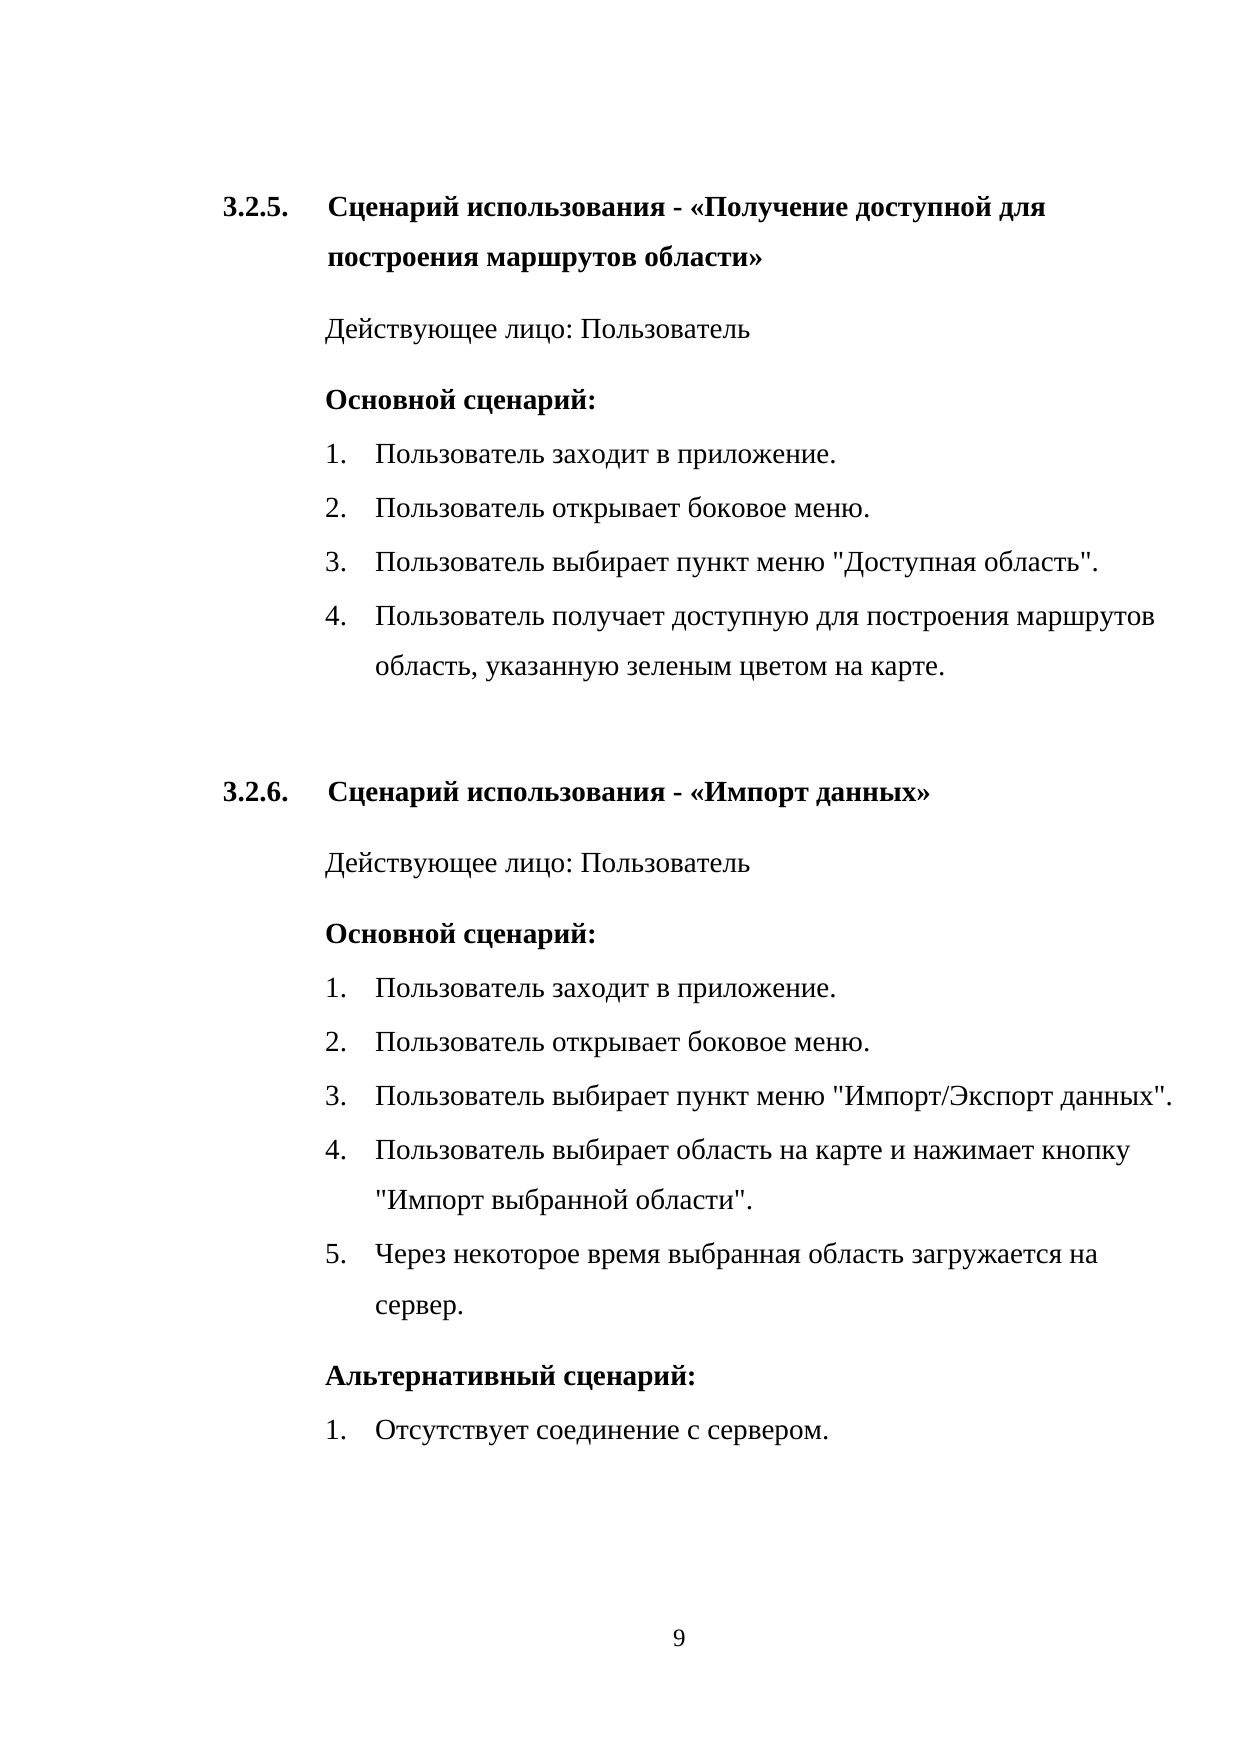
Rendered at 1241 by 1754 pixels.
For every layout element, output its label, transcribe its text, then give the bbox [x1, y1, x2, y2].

list Пользователь открывает боковое меню. [325, 490, 1181, 523]
list Пользователь открывает боковое меню. [325, 1024, 1181, 1058]
subtitle Основной сценарий: [325, 916, 1181, 949]
list Пользователь получает доступную для построения маршрутов область, указанную зеленым цветом на карте. [325, 598, 1181, 682]
list Пользователь заходит в приложение. [325, 970, 1181, 1003]
subtitle Действующее лицо: Пользователь [325, 845, 1181, 878]
list Пользователь выбирает область на карте и нажимает кнопку "Импорт выбранной области". [325, 1132, 1181, 1216]
subtitle Сценарий использования - «Импорт данных» [223, 774, 1181, 807]
list Пользователь заходит в приложение. [325, 436, 1181, 469]
list Пользователь выбирает пункт меню "Импорт/Экспорт данных". [325, 1078, 1181, 1112]
list Через некоторое время выбранная область загружается на сервер. [325, 1237, 1181, 1320]
subtitle Действующее лицо: Пользователь [325, 311, 1181, 344]
subtitle Альтернативный сценарий: [325, 1358, 1181, 1392]
subtitle Сценарий использования - «Получение доступной для построения маршрутов области» [223, 189, 1181, 273]
subtitle Основной сценарий: [325, 382, 1181, 415]
list Пользователь выбирает пункт меню "Доступная область". [325, 544, 1181, 578]
list Отсутствует соединение с сервером. [325, 1412, 1181, 1446]
